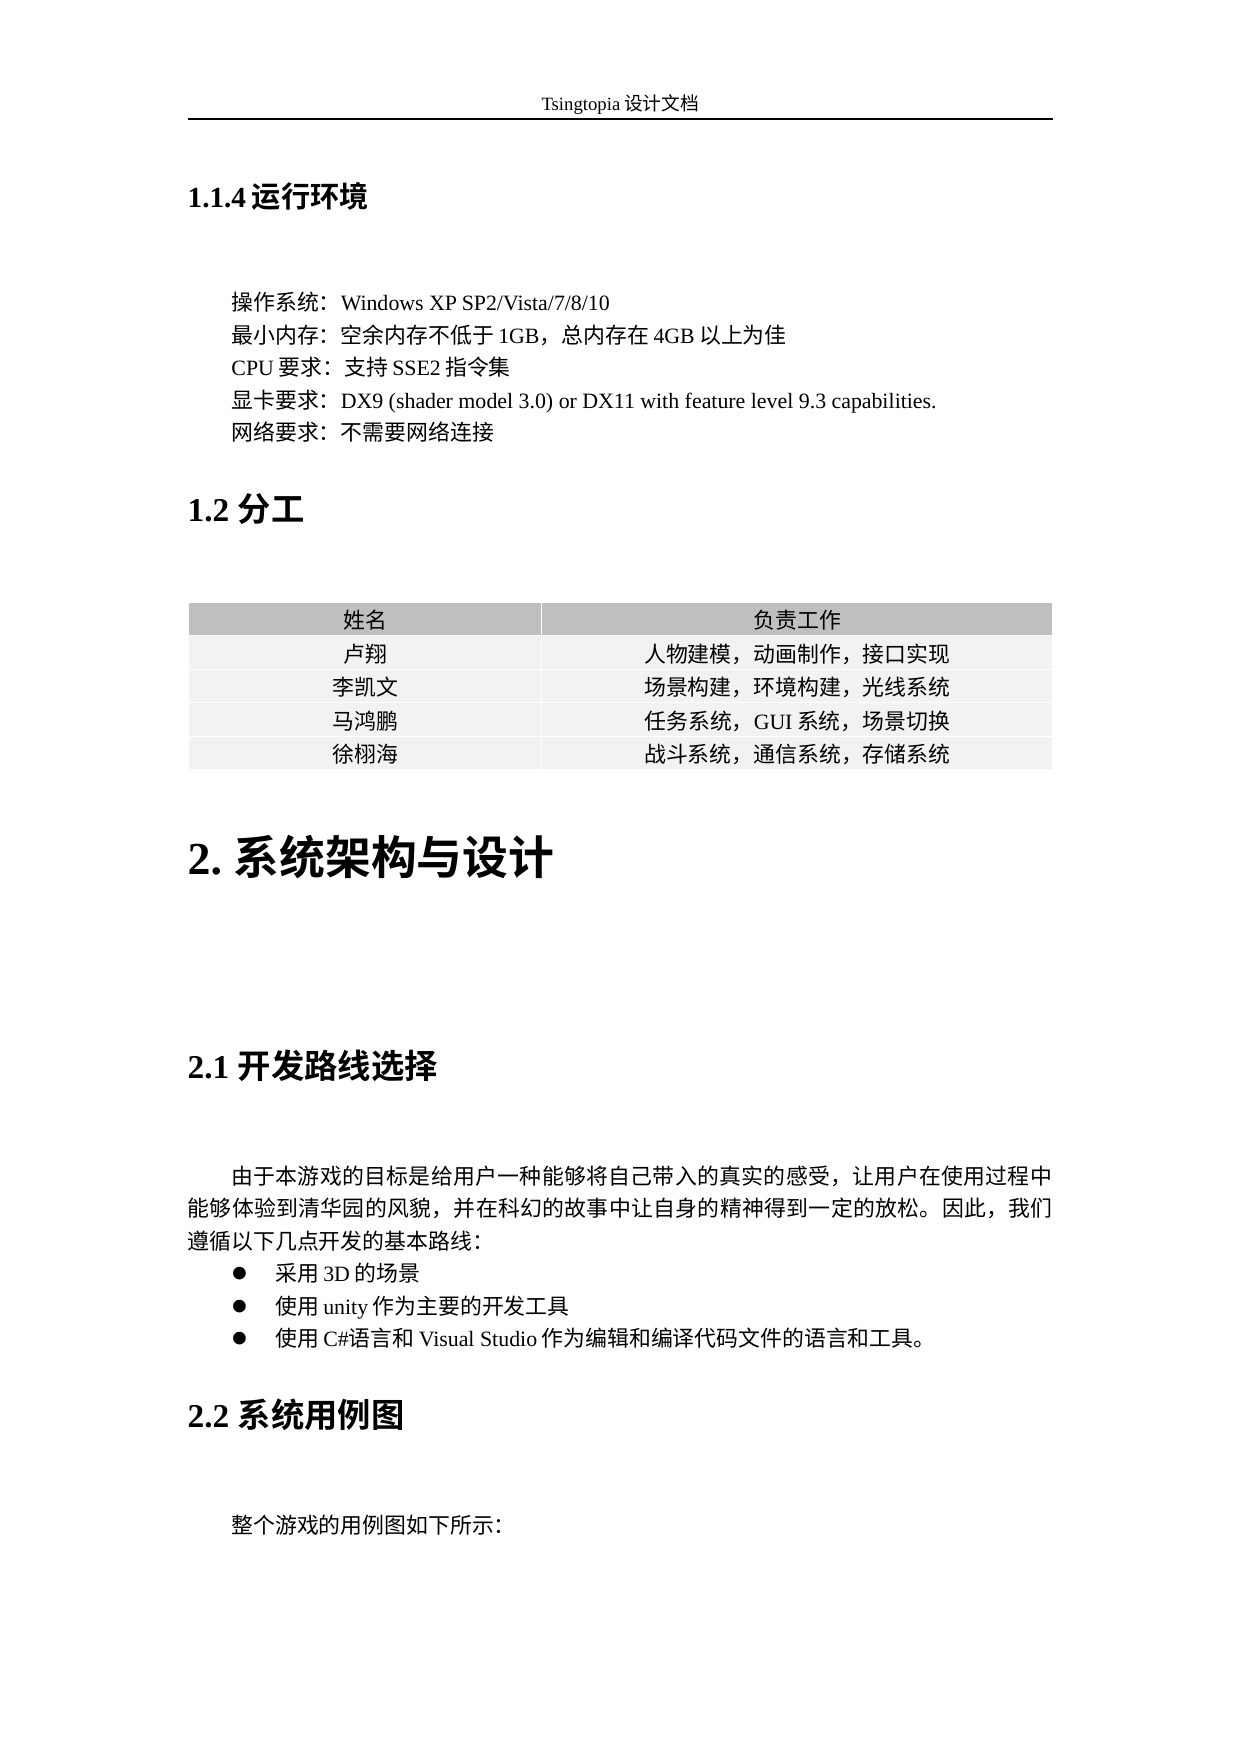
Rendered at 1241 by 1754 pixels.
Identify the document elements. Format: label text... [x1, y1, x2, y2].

table_cell 场景构建，环境构建，光线系统 [542, 670, 1052, 702]
table_cell 卢翔 [189, 636, 541, 669]
list 使用C#语言和Visual Studio作为编辑和编译代码文件的语言和工具。 [231, 1321, 1053, 1353]
table_cell 马鸿鹏 [189, 703, 541, 736]
subtitle 2.2 系统用例图 [187, 1381, 1053, 1446]
list 使用unity作为主要的开发工具 [231, 1288, 1053, 1321]
subtitle 1.1.4运行环境 [187, 162, 1053, 227]
table_cell 战斗系统，通信系统，存储系统 [542, 737, 1052, 769]
table_header 姓名 [189, 603, 541, 635]
subtitle 1.2 分工 [187, 474, 1053, 539]
table_cell 任务系统，GUI系统，场景切换 [542, 703, 1052, 736]
text 显卡要求：DX9 (shader model 3.0) or DX11 with feature level 9.3 capabilities. [187, 382, 1053, 415]
text 操作系统：Windows XP SP2/Vista/7/8/10 [187, 285, 1053, 317]
subtitle 2. 系统架构与设计 [187, 806, 1053, 903]
text 网络要求：不需要网络连接 [187, 415, 1053, 447]
text 由于本游戏的目标是给用户一种能够将自己带入的真实的感受，让用户在使用过程中能够体验到清华园的风貌，并在科幻的故事中让自身的精神得到一定的放松。因此，我们遵循以下几点开发的基本路线： [187, 1158, 1053, 1256]
table_cell 李凯文 [189, 670, 541, 702]
text 整个游戏的用例图如下所示： [187, 1508, 1053, 1540]
table_header 负责工作 [542, 603, 1052, 635]
table_cell 人物建模，动画制作，接口实现 [542, 636, 1052, 669]
text 最小内存：空余内存不低于1GB，总内存在4GB以上为佳 [187, 317, 1053, 350]
table_cell 徐栩海 [189, 737, 541, 769]
text CPU要求：支持SSE2指令集 [187, 350, 1053, 382]
list 采用3D的场景 [231, 1256, 1053, 1288]
subtitle 2.1 开发路线选择 [187, 1031, 1053, 1096]
